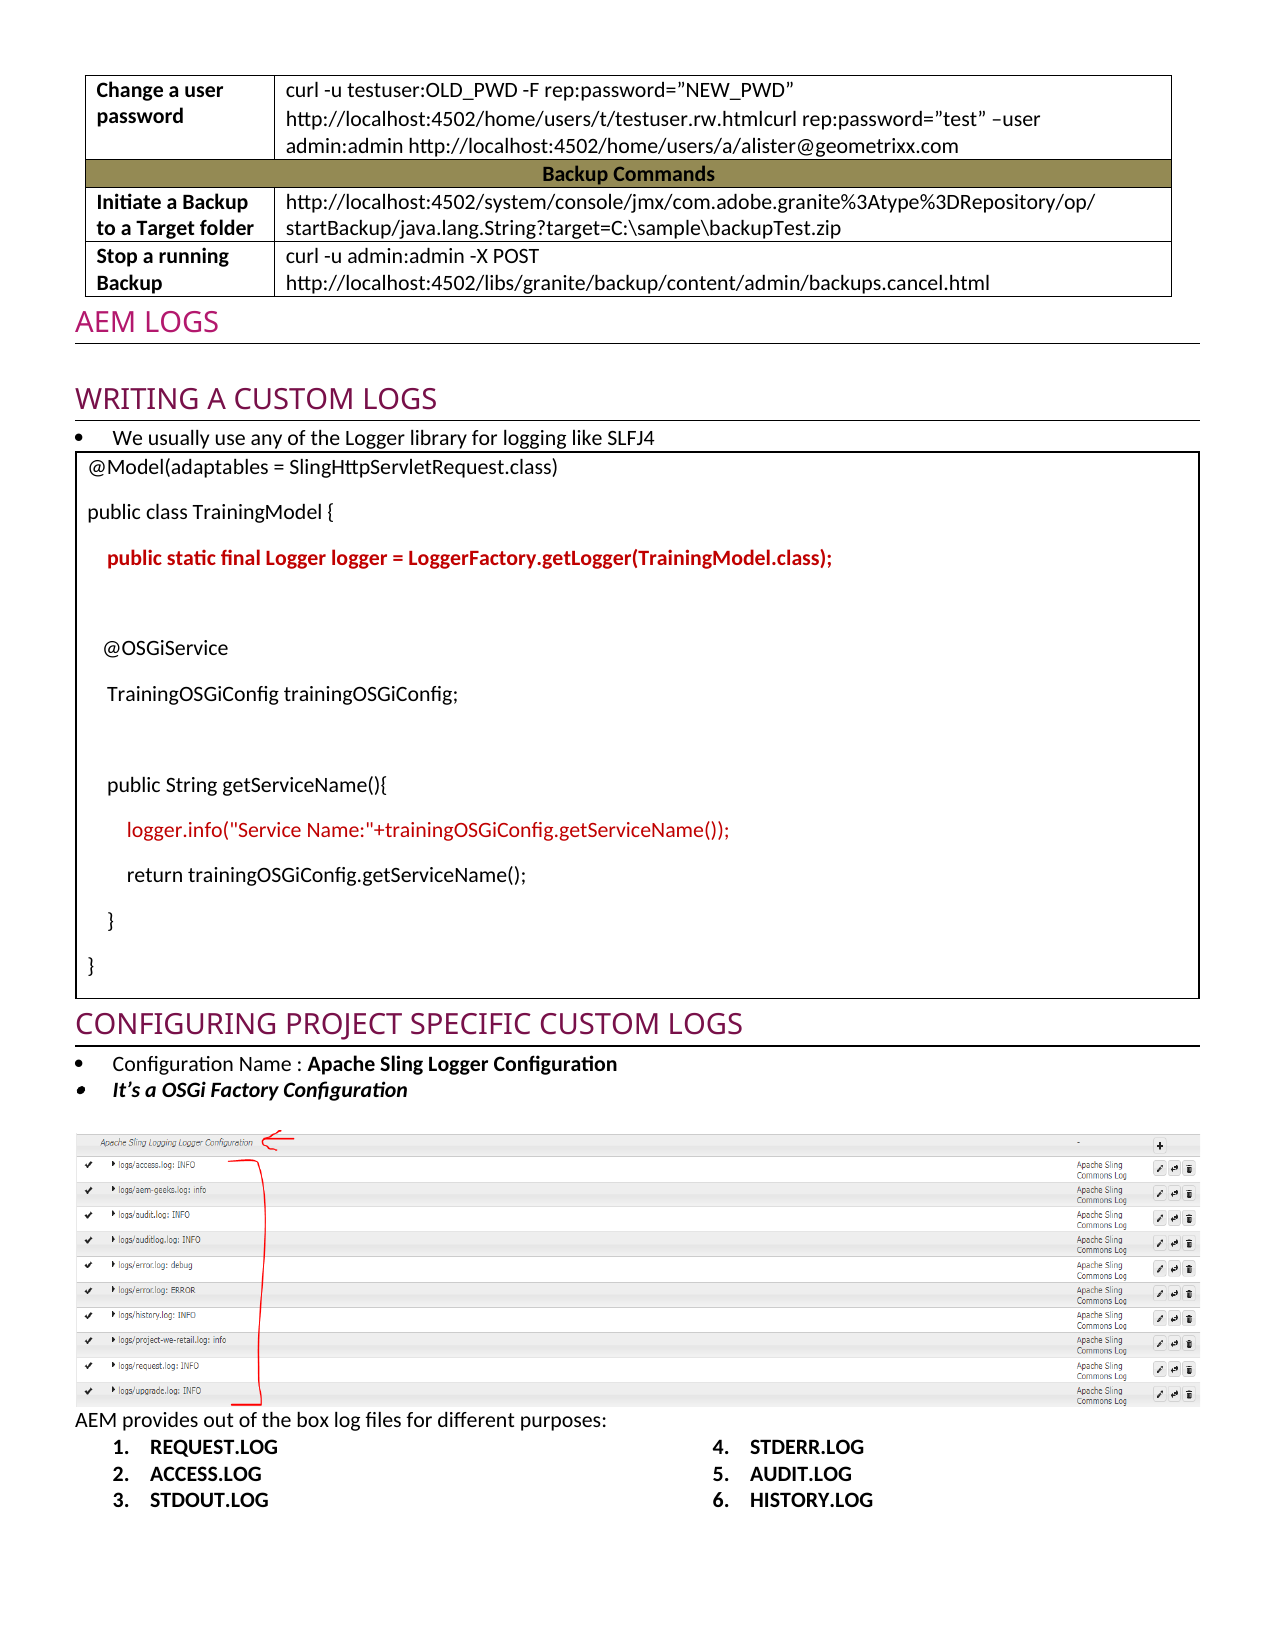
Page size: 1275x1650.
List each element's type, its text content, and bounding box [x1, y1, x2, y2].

table_cell Stop a running Backup [86, 242, 274, 296]
table_cell curl -u admin:admin -X POST http://localhost:4502/libs/granite/backup/content/admin/backups.cancel.html [275, 242, 1171, 296]
table_cell http://localhost:4502/system/console/jmx/com.adobe.granite%3Atype%3DRepository/op/startBackup/java.lang.String?target=C:\sample\backupTest.zip [275, 188, 1171, 241]
list REQUEST.LOG [112, 1433, 600, 1460]
list STDERR.LOG [712, 1433, 1200, 1460]
table_cell Change a user password [86, 76, 274, 159]
subtitle WRITING A CUSTOM LOGS [75, 378, 1200, 420]
subtitle CONFIGURING PROJECT SPECIFIC CUSTOM LOGS [75, 1003, 1200, 1045]
text AEM provides out of the box log files for different purposes: [75, 1407, 1200, 1433]
table_header @Model(adaptables = SlingHttpServletRequest.class) public class TrainingModel { public static final Logger logger = LoggerFactory.getLogger(TrainingModel.class); @OSGiService TrainingOSGiConfig trainingOSGiConfig; public String getServiceName(){ logger.info("Service Name:"+trainingOSGiConfig.getServiceName()); return trainingOSGiConfig.getServiceName(); } } [77, 453, 1198, 998]
table_cell curl -u testuser:OLD_PWD -F rep:password=”NEW_PWD” http://localhost:4502/home/users/t/testuser.rw.html curl rep:password=”test” –user admin:admin http://localhost:4502/home/users/a/alister@geometrixx.com [275, 76, 1171, 159]
table_cell Initiate a Backup to a Target folder [86, 188, 274, 241]
list ACCESS.LOG [112, 1460, 600, 1486]
table_cell Backup Commands [86, 160, 1171, 187]
picture [75, 1130, 1200, 1407]
list AUDIT.LOG [712, 1460, 1200, 1486]
subtitle AEM LOGS [75, 301, 1200, 343]
list HISTORY.LOG [712, 1486, 1200, 1513]
list STDOUT.LOG [112, 1486, 600, 1513]
list We usually use any of the Logger library for logging like SLFJ4 [75, 424, 1200, 451]
list Configuration Name : Apache Sling Logger Configuration [75, 1050, 1200, 1077]
list It’s a OSGi Factory Configuration [75, 1077, 1200, 1103]
